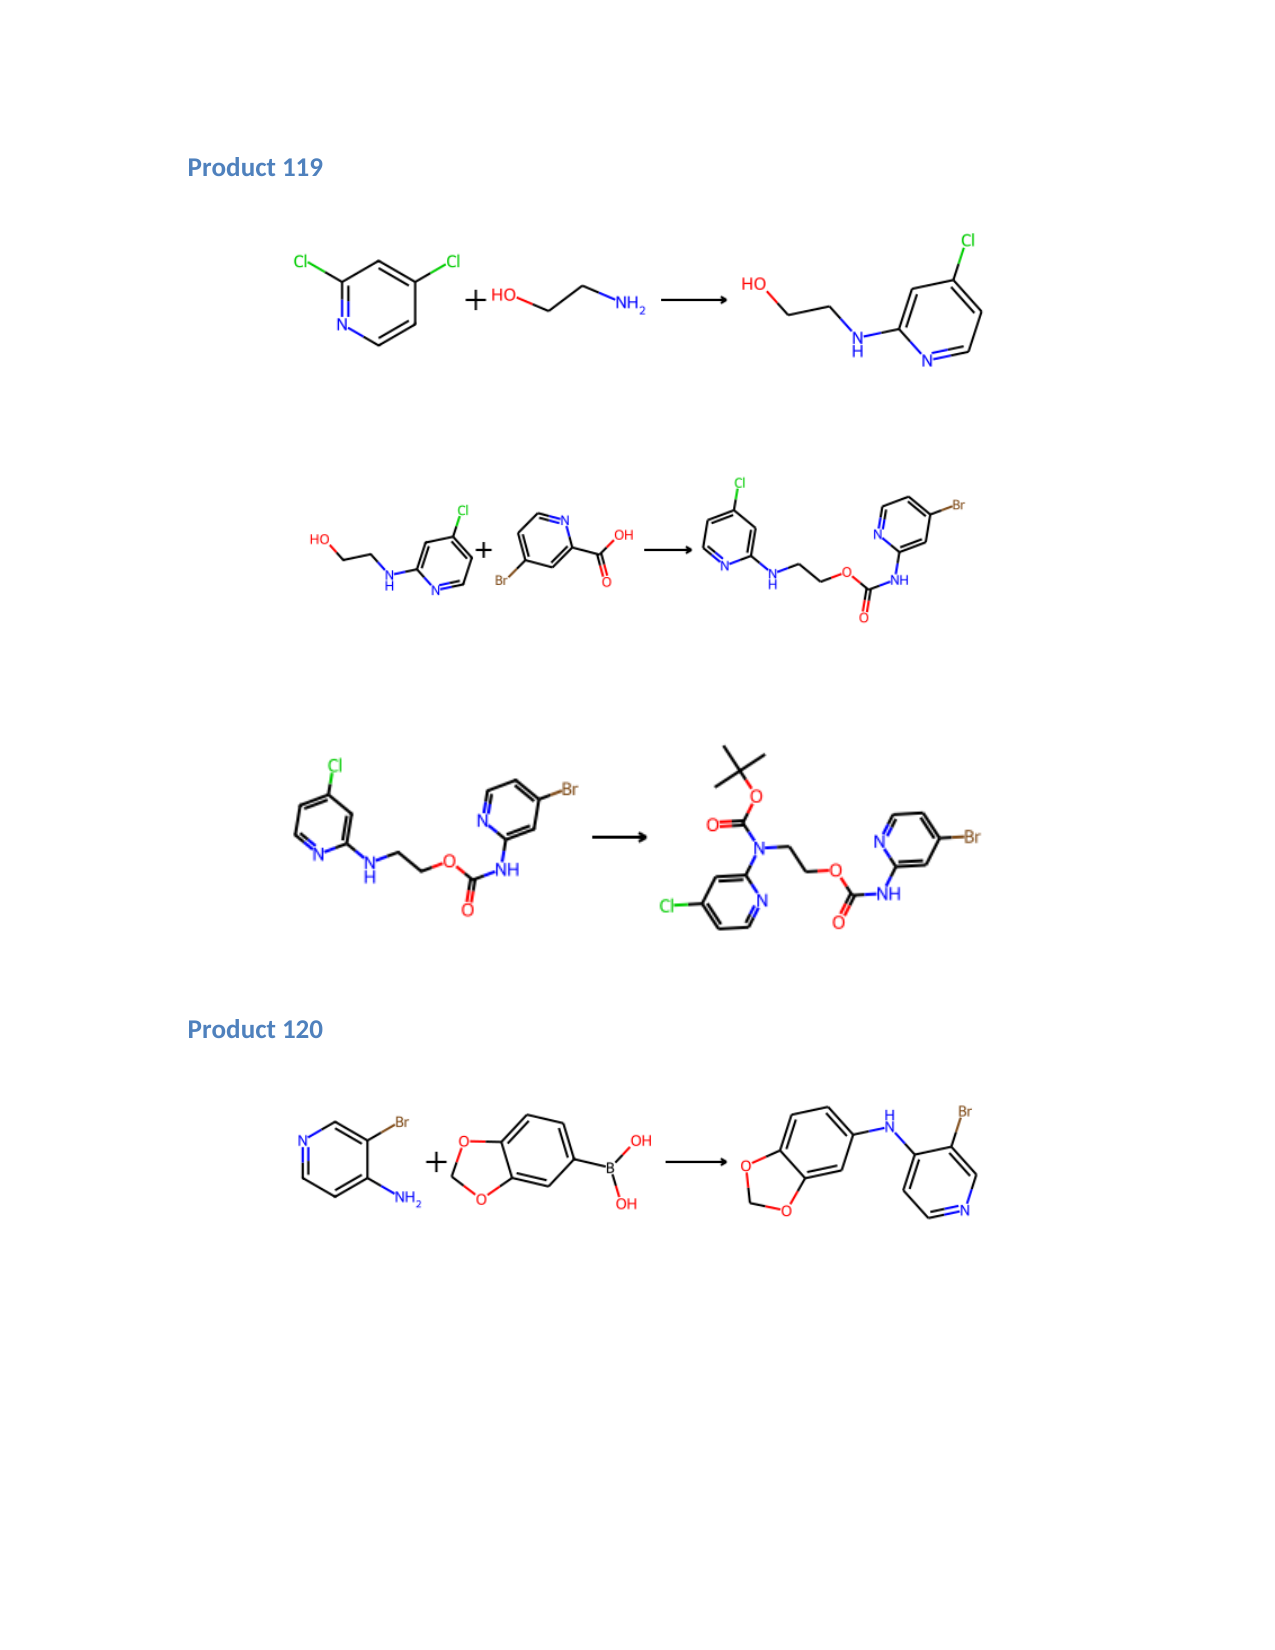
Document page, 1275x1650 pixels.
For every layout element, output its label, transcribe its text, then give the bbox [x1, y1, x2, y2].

picture [187, 437, 1088, 663]
picture [187, 1050, 1088, 1275]
subtitle Product 120 [187, 1012, 1087, 1045]
picture [187, 687, 1088, 988]
subtitle Product 119 [187, 150, 1087, 183]
picture [187, 187, 1088, 413]
